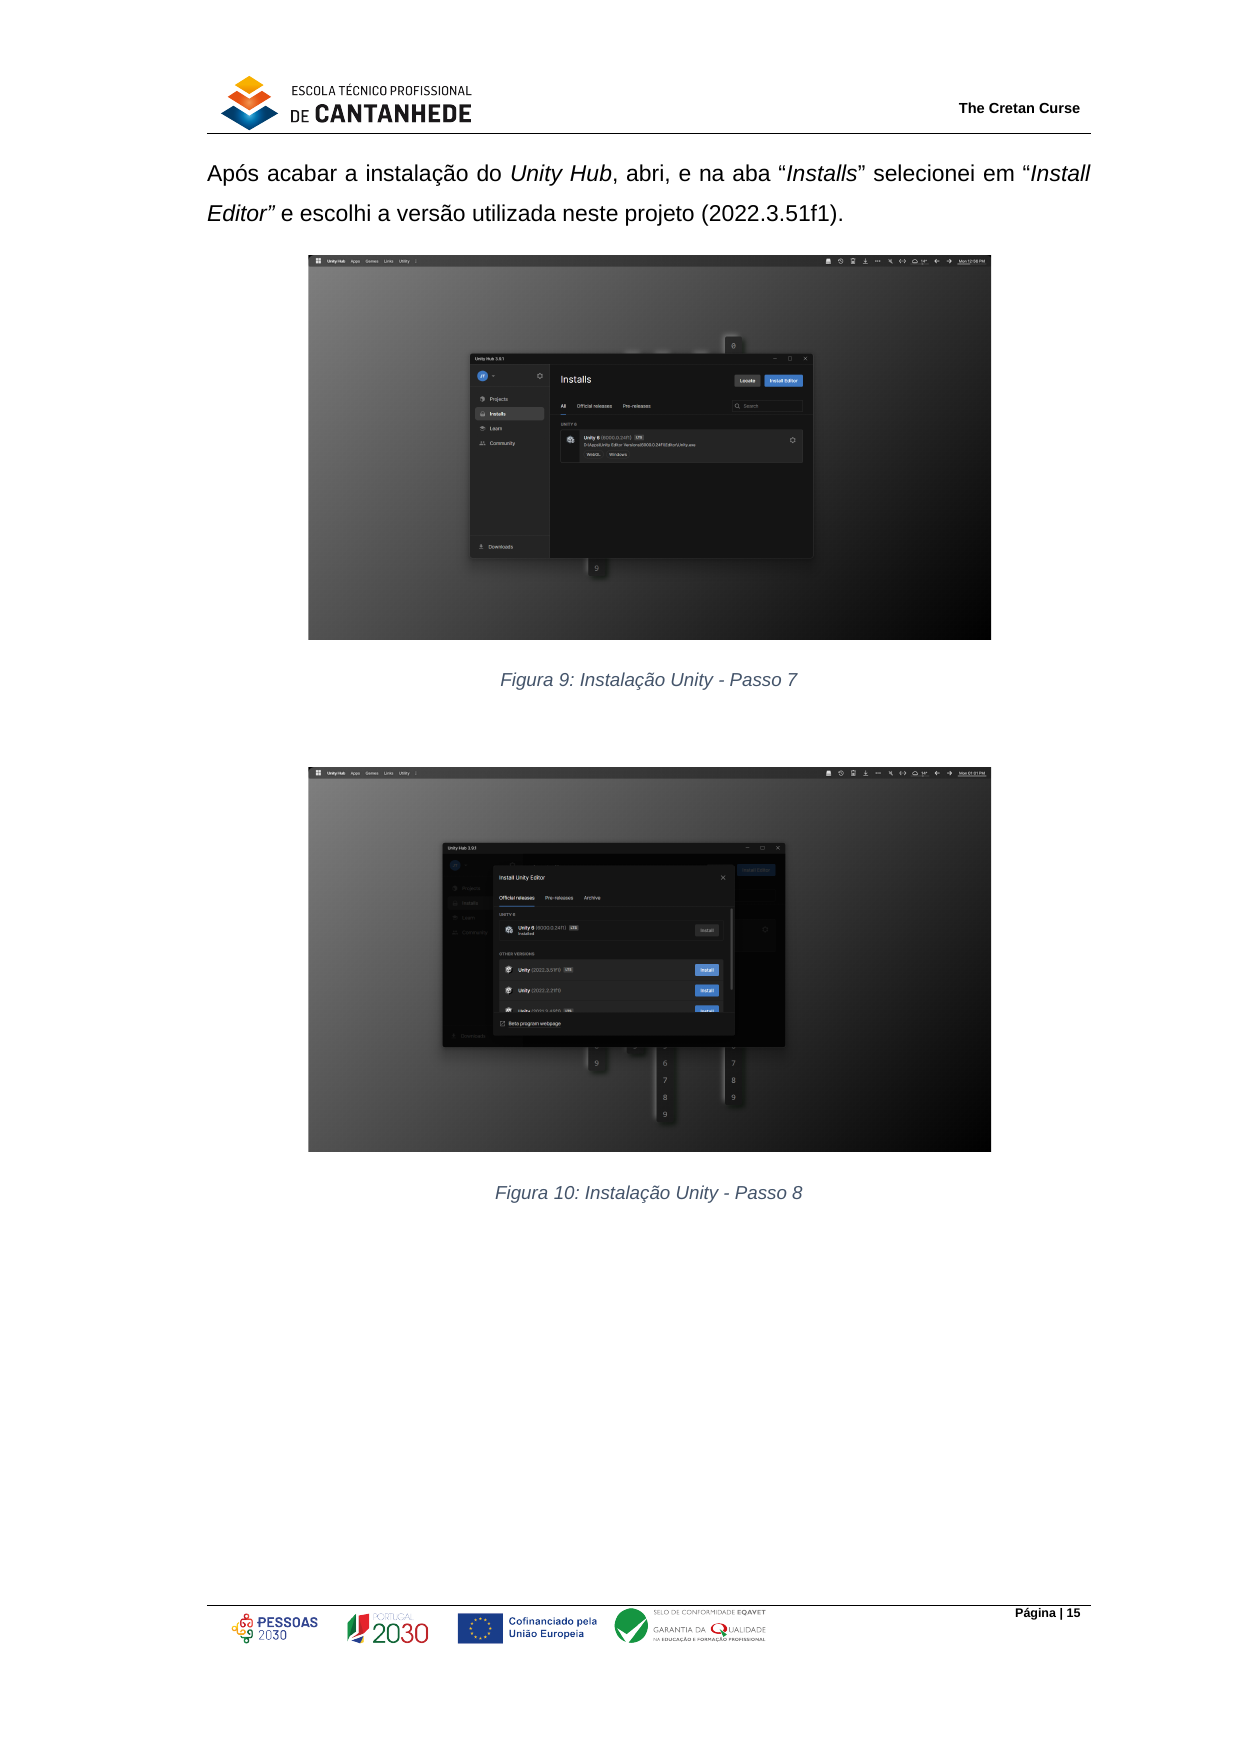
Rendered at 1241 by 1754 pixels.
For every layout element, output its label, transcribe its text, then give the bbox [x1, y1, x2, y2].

picture [308, 255, 992, 640]
text Figura 9: Instalação Unity - Passo 7 [207, 669, 1092, 691]
picture [614, 1608, 766, 1643]
picture [308, 767, 992, 1152]
text Após acabar a instalação do Unity Hub, abri, e na aba “Installs” selecionei em “Install Editor” e escolhi a versão utilizada neste projeto (2022.3.51f1). [207, 160, 1092, 226]
picture [218, 73, 475, 133]
text Figura 10: Instalação Unity - Passo 8 [207, 1181, 1092, 1203]
picture [218, 1606, 608, 1654]
